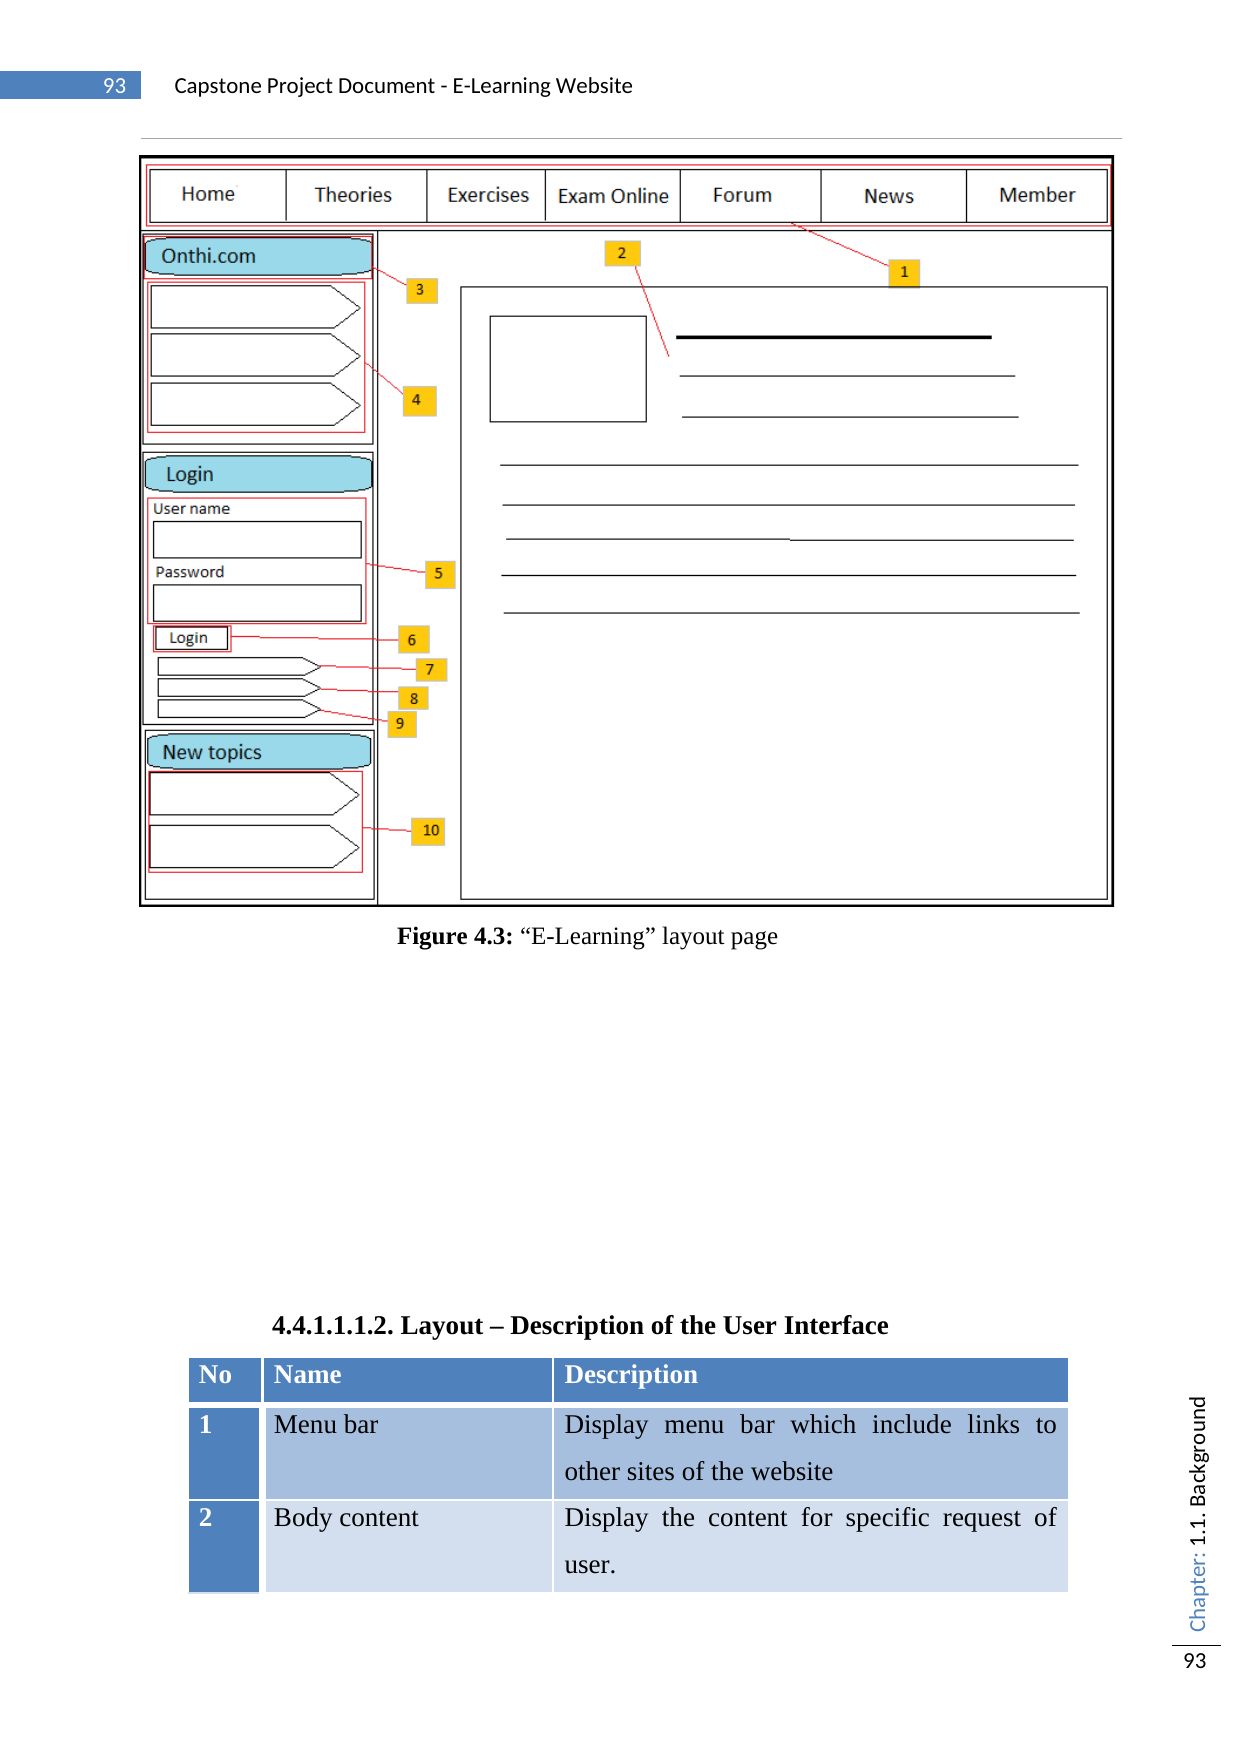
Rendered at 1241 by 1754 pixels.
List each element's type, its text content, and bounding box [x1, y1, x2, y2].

table_header No [189, 1358, 261, 1402]
table_cell Menu bar [266, 1408, 552, 1499]
table_cell Body content [266, 1501, 552, 1592]
table_cell Display the content for specific request of user. [554, 1501, 1068, 1592]
text Figure 4.3: “E-Learning” layout page [272, 921, 1122, 950]
table_cell 1 [189, 1408, 259, 1499]
table_header Name [264, 1358, 552, 1402]
text 4.4.1.1.1.2. Layout – Description of the User Interface [272, 1309, 1122, 1340]
table_cell Display menu bar which include links to other sites of the website [554, 1408, 1068, 1499]
table_header Description [554, 1358, 1068, 1402]
table_cell 2 [189, 1501, 259, 1592]
picture [139, 155, 1115, 907]
